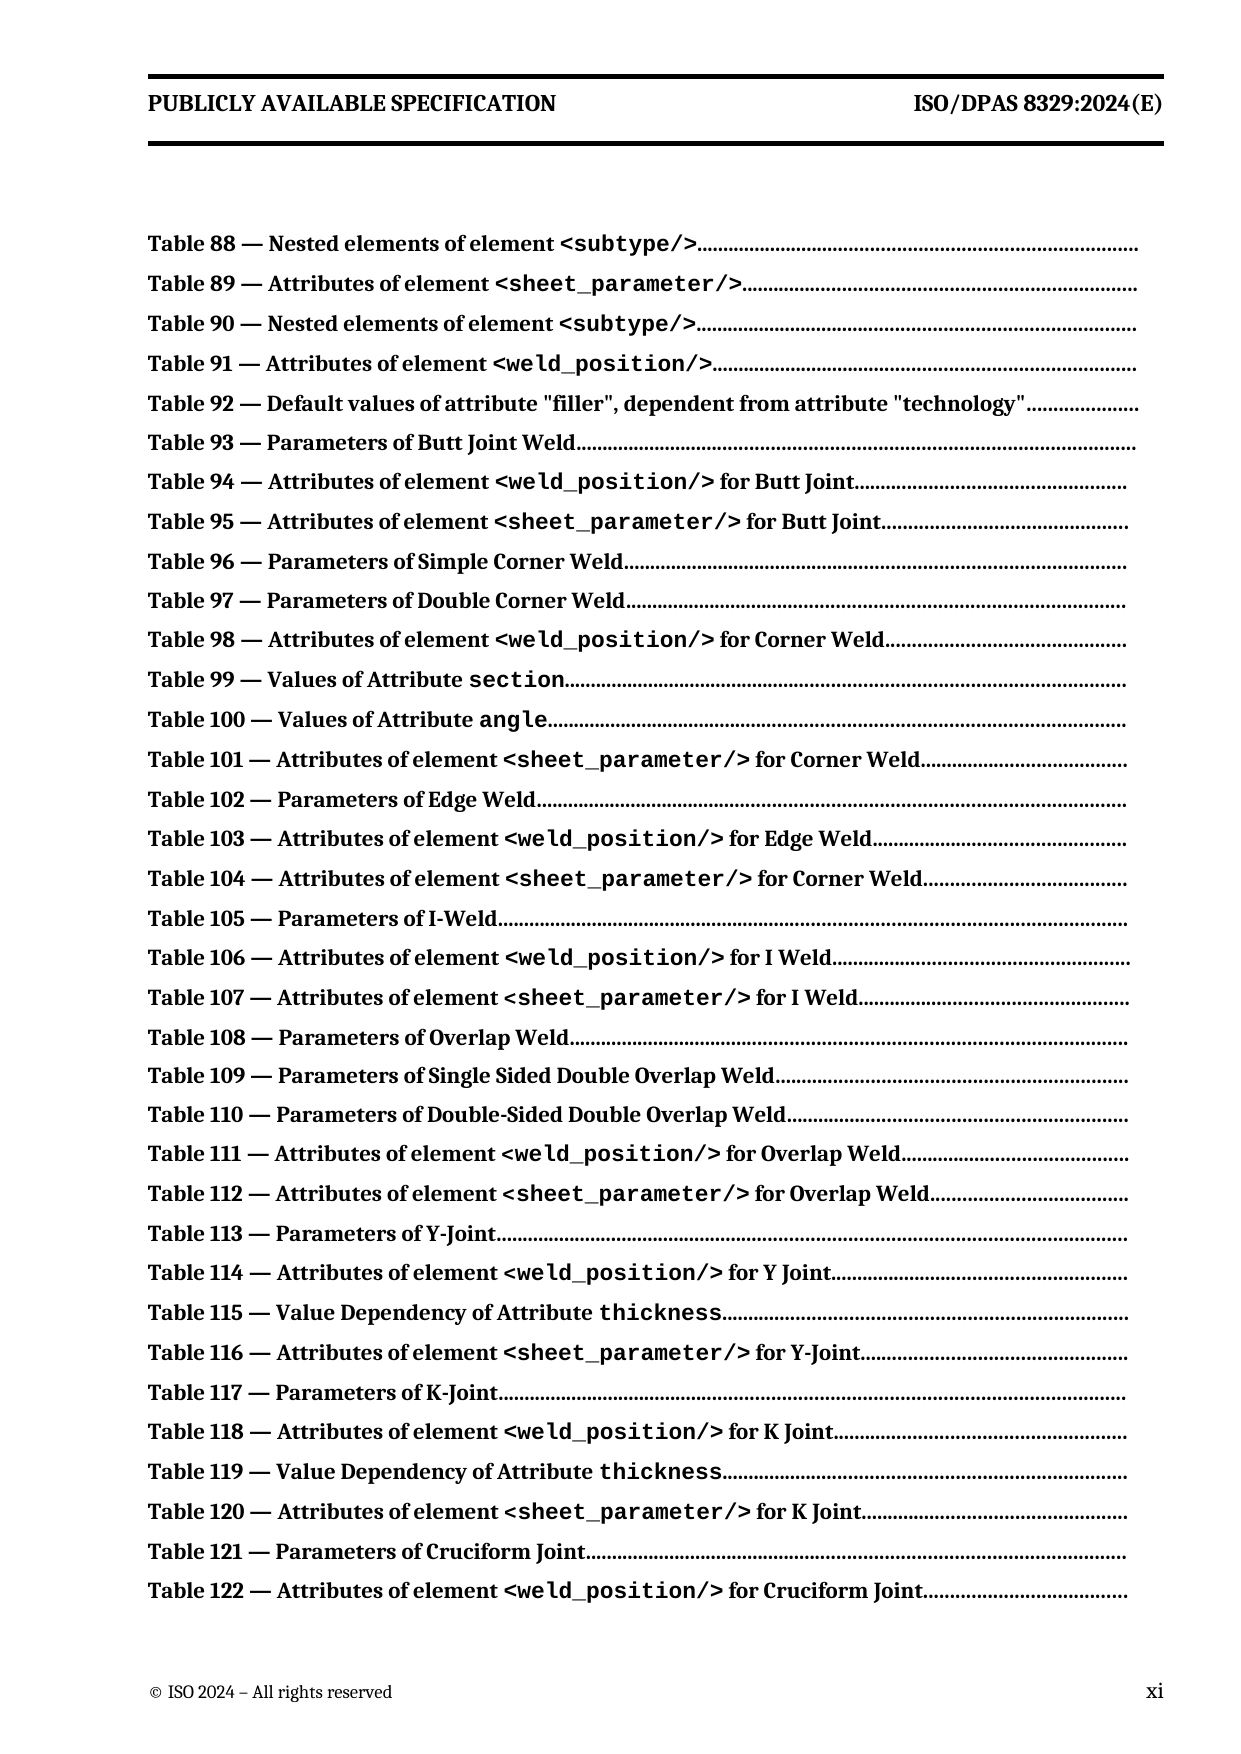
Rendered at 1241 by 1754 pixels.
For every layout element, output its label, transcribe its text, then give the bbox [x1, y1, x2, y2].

text Table 117 — Parameters of K-Joint 124 [148, 1380, 1111, 1406]
text Table 94 — Attributes of element <weld_position/> for Butt Joint 100 [148, 469, 1111, 496]
text Table 97 — Parameters of Double Corner Weld 104 [148, 588, 1111, 614]
text Table 89 — Attributes of element <sheet_parameter/> 92 [148, 271, 1111, 299]
text Table 96 — Parameters of Simple Corner Weld 103 [148, 549, 1111, 575]
text Table 119 — Value Dependency of Attribute thickness 125 [148, 1458, 1111, 1486]
text Table 103 — Attributes of element <weld_position/> for Edge Weld 108 [148, 825, 1111, 853]
text Table 104 — Attributes of element <sheet_parameter/> for Corner Weld 109 [148, 865, 1111, 893]
text Table 91 — Attributes of element <weld_position/> 94 [148, 351, 1111, 379]
text Table 111 — Attributes of element <weld_position/> for Overlap Weld 116 [148, 1141, 1111, 1168]
text Table 102 — Parameters of Edge Weld 107 [148, 787, 1111, 813]
text Table 109 — Parameters of Single Sided Double Overlap Weld 115 [148, 1063, 1111, 1089]
text Table 90 — Nested elements of element <subtype/> 94 [148, 311, 1111, 339]
text Table 115 — Value Dependency of Attribute thickness 121 [148, 1300, 1111, 1327]
text Table 99 — Values of Attribute section 105 [148, 667, 1111, 694]
text Table 101 — Attributes of element <sheet_parameter/> for Corner Weld 106 [148, 747, 1111, 774]
text Table 105 — Parameters of I-Weld 110 [148, 905, 1111, 932]
text Table 98 — Attributes of element <weld_position/> for Corner Weld 104 [148, 627, 1111, 654]
text Table 120 — Attributes of element <sheet_parameter/> for K Joint 126 [148, 1498, 1111, 1526]
text Table 100 — Values of Attribute angle 105 [148, 707, 1111, 734]
text Table 112 — Attributes of element <sheet_parameter/> for Overlap Weld 118 [148, 1181, 1111, 1208]
text Table 95 — Attributes of element <sheet_parameter/> for Butt Joint 101 [148, 509, 1111, 536]
text Table 110 — Parameters of Double-Sided Double Overlap Weld 116 [148, 1102, 1111, 1128]
text Table 107 — Attributes of element <sheet_parameter/> for I Weld 112 [148, 984, 1111, 1012]
text Table 122 — Attributes of element <weld_position/> for Cruciform Joint 129 [148, 1577, 1111, 1605]
text Table 121 — Parameters of Cruciform Joint 128 [148, 1538, 1111, 1565]
text Table 113 — Parameters of Y-Joint 119 [148, 1221, 1111, 1247]
text Table 116 — Attributes of element <sheet_parameter/> for Y-Joint 122 [148, 1340, 1111, 1367]
text Table 106 — Attributes of element <weld_position/> for I Weld 111 [148, 944, 1111, 972]
text Table 88 — Nested elements of element <subtype/> 91 [148, 231, 1111, 259]
text Table 93 — Parameters of Butt Joint Weld 99 [148, 430, 1111, 456]
text Table 108 — Parameters of Overlap Weld 113 [148, 1024, 1111, 1051]
text Table 114 — Attributes of element <weld_position/> for Y Joint 120 [148, 1260, 1111, 1287]
text Table 92 — Default values of attribute "filler", dependent from attribute "technology" 97 [148, 391, 1111, 417]
text Table 118 — Attributes of element <weld_position/> for K Joint 124 [148, 1418, 1111, 1446]
